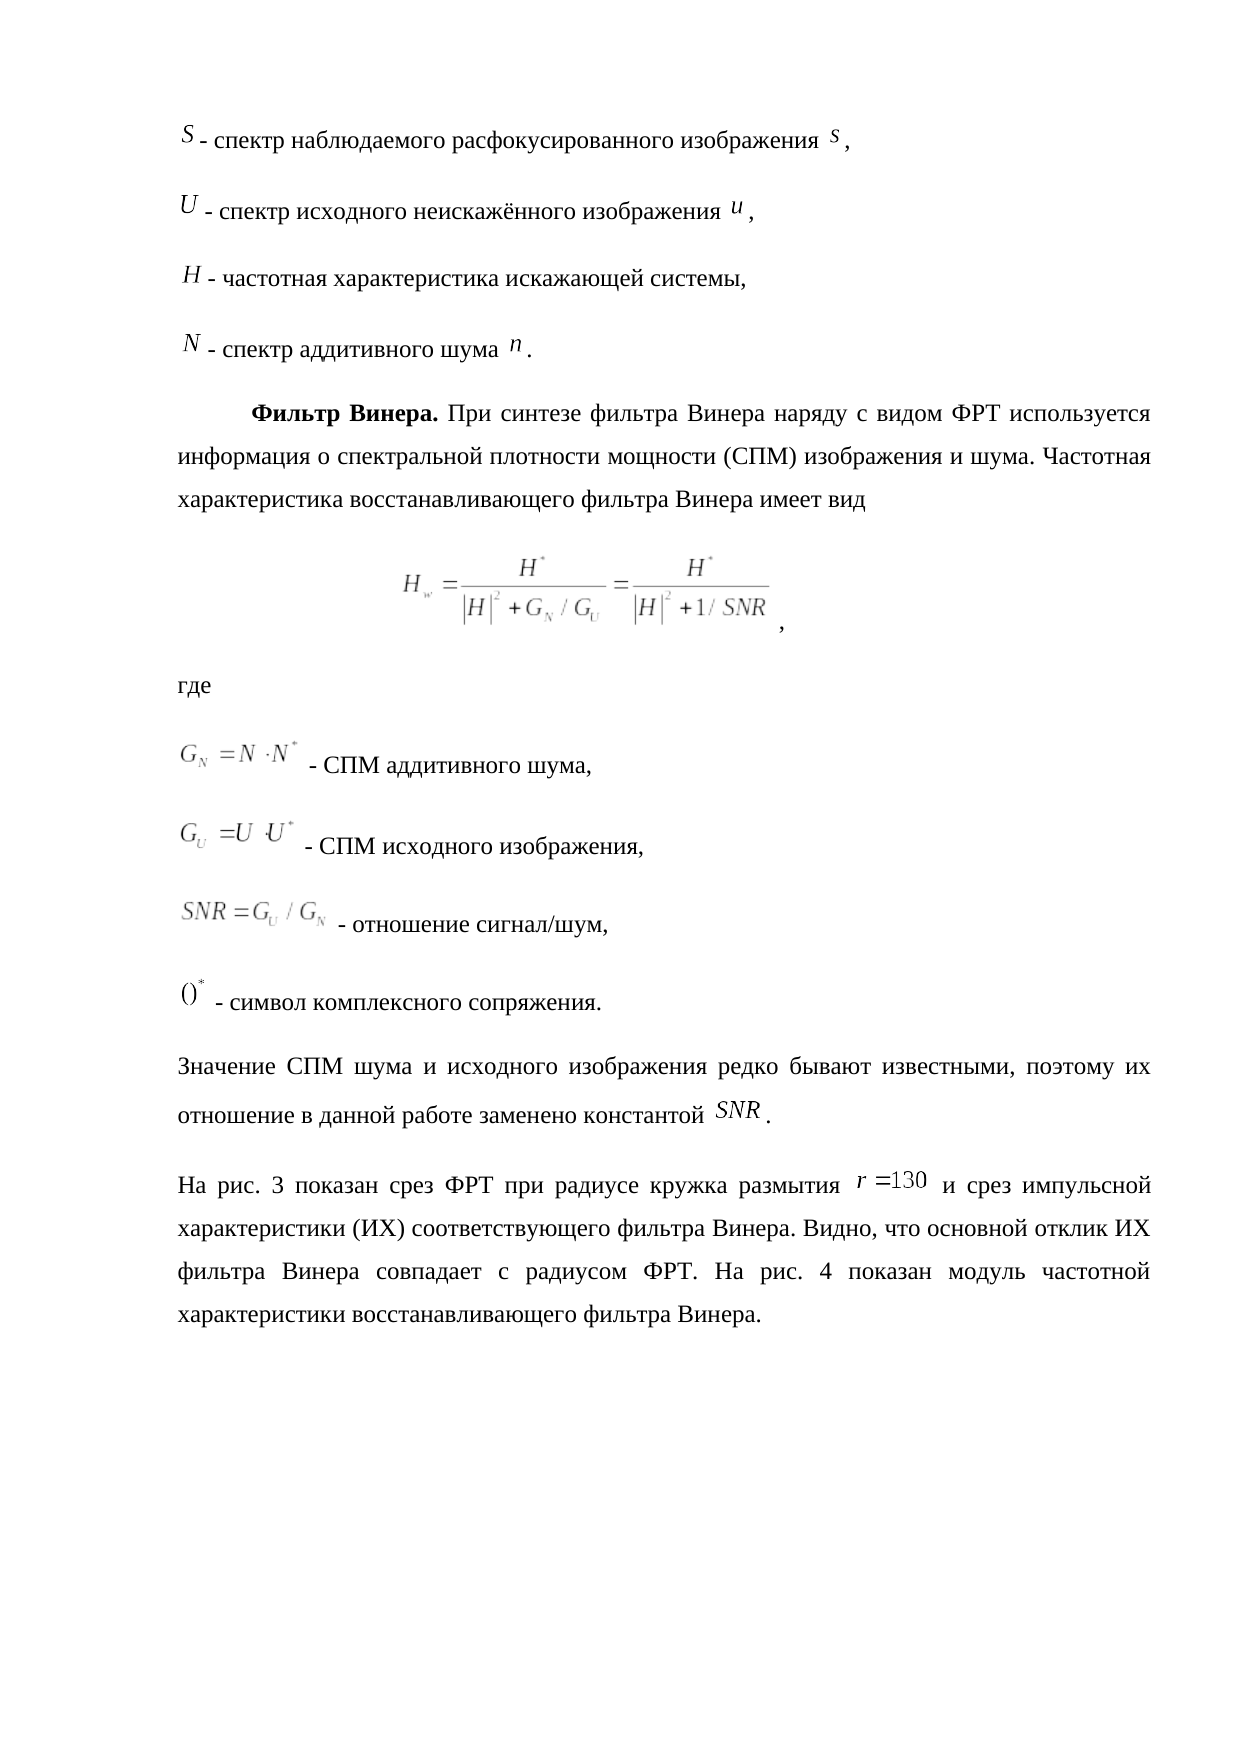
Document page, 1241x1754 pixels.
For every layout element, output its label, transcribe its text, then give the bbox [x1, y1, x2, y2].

text - СПМ исходного изображения, [177, 814, 1152, 859]
text - частотная характеристика искажающей системы, [177, 260, 1152, 292]
text - спектр аддитивного шума . [177, 327, 1152, 363]
text - спектр наблюдаемого расфокусированного изображения , [177, 118, 1152, 154]
text - отношение сигнал/шум, [177, 895, 1152, 938]
text На рис. 3 показан срез ФРТ при радиусе кружка размытия и срез импульсной характеристики (ИХ) соответствующего фильтра Винера. Видно, что основной отклик ИХ фильтра Винера совпадает с радиусом ФРТ. На рис. 4 показан модуль частотной характеристики восстанавливающего фильтра Винера. [177, 1164, 1152, 1328]
text Значение СПМ шума и исходного изображения редко бывают известными, поэтому их отношение в данной работе заменено константой . [177, 1051, 1152, 1129]
text - спектр исходного неискажённого изображения , [177, 189, 1152, 224]
text где [177, 670, 1152, 699]
text - символ комплексного сопряжения. [177, 973, 1152, 1016]
text , [325, 548, 1152, 635]
text - СПМ аддитивного шума, [177, 734, 1152, 779]
text Фильтр Винера. При синтезе фильтра Винера наряду с видом ФРТ используется информация о спектральной плотности мощности (СПМ) изображения и шума. Частотная характеристика восстанавливающего фильтра Винера имеет вид [177, 398, 1152, 513]
